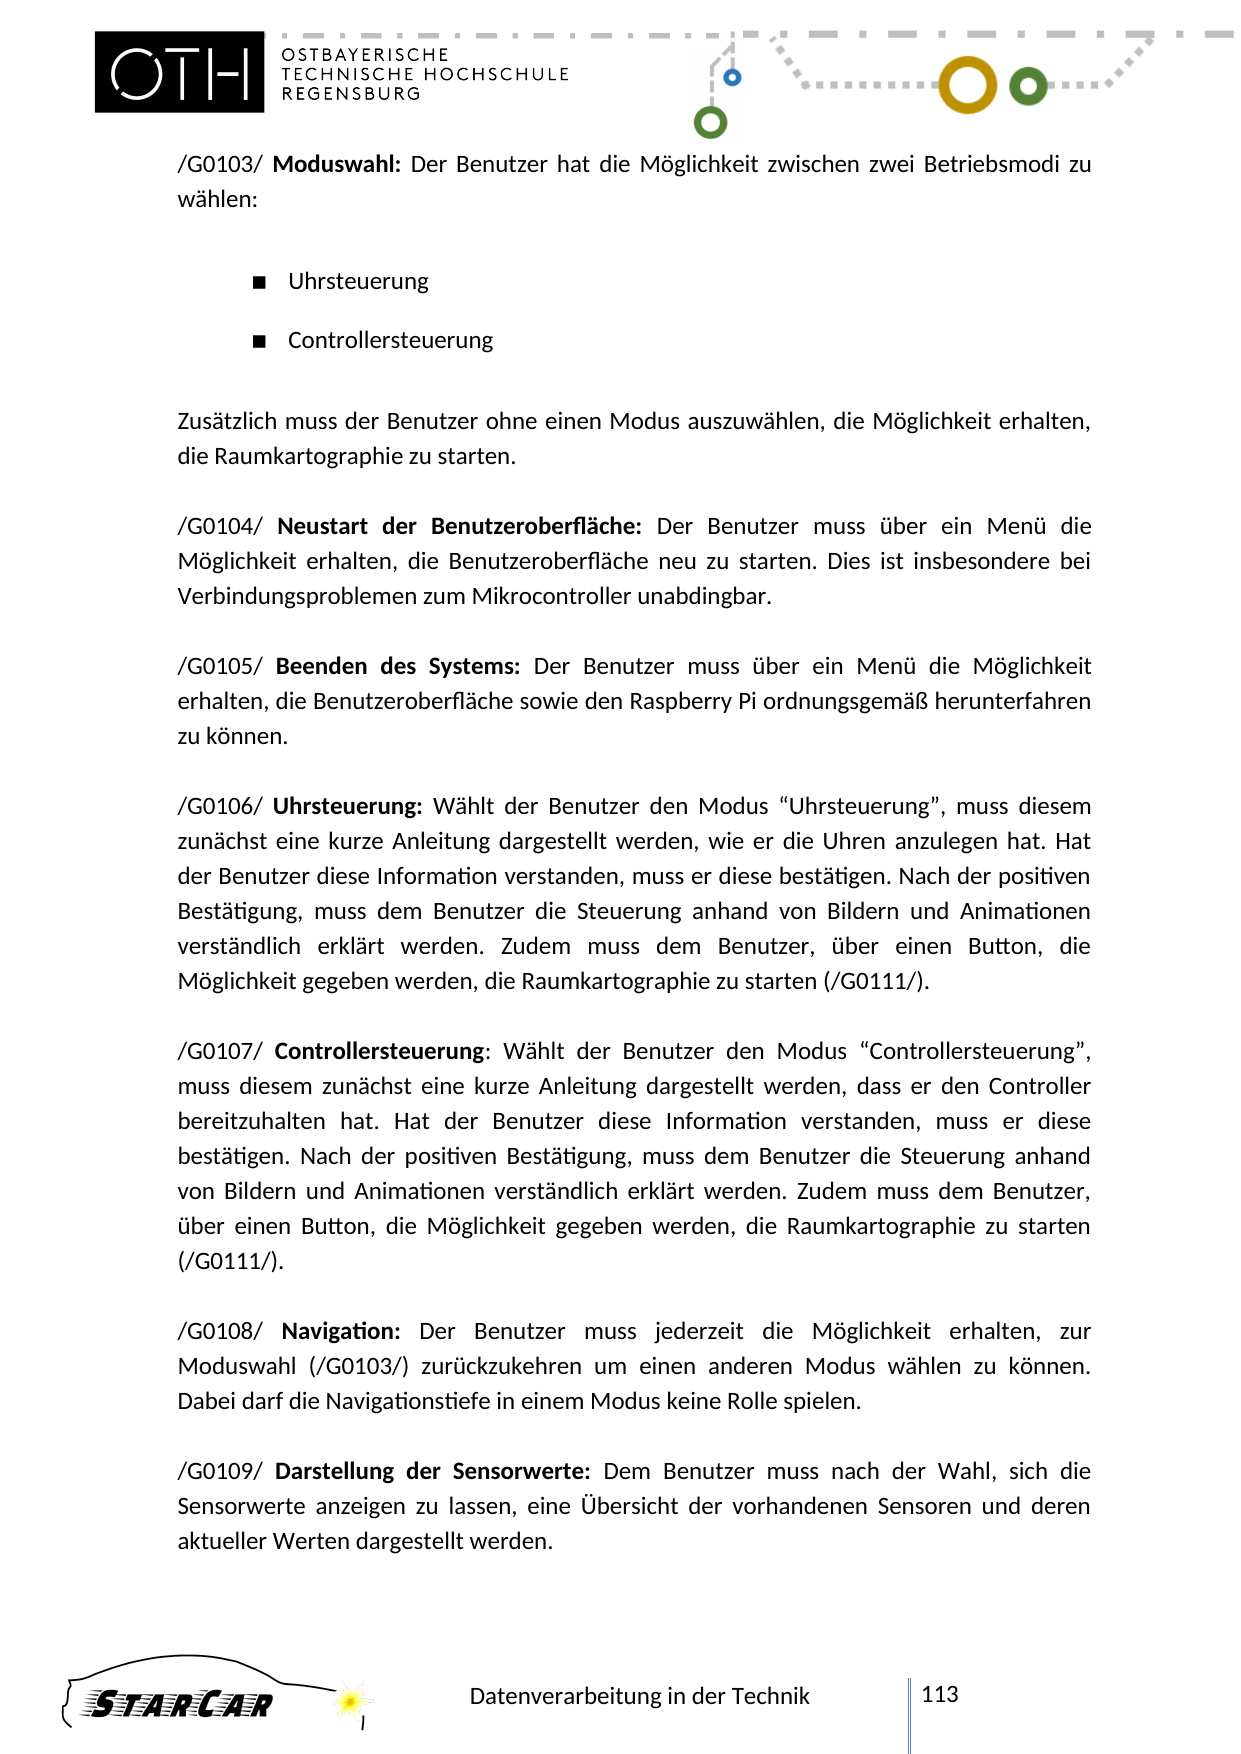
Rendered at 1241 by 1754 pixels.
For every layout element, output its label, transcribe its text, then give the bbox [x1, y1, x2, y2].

picture [94, 15, 1237, 145]
text /G0109/ Darstellung der Sensorwerte: Dem Benutzer muss nach der Wahl, sich die Sensorwerte anzeigen zu lassen, eine Übersicht der vorhandenen Sensoren und deren aktueller Werten dargestellt werden. [177, 1455, 1092, 1556]
text /G0104/ Neustart der Benutzeroberfläche: Der Benutzer muss über ein Menü die Möglichkeit erhalten, die Benutzeroberfläche neu zu starten. Dies ist insbesondere bei Verbindungsproblemen zum Mikrocontroller unabdingbar. [177, 510, 1092, 611]
picture [54, 1651, 380, 1730]
list Uhrsteuerung [251, 253, 1092, 304]
text /G0105/ Beenden des Systems: Der Benutzer muss über ein Menü die Möglichkeit erhalten, die Benutzeroberfläche sowie den Raspberry Pi ordnungsgemäß herunterfahren zu können. [177, 650, 1092, 751]
text /G0107/ Controllersteuerung: Wählt der Benutzer den Modus “Controllersteuerung”, muss diesem zunächst eine kurze Anleitung dargestellt werden, dass er den Controller bereitzuhalten hat. Hat der Benutzer diese Information verstanden, muss er diese bestätigen. Nach der positiven Bestätigung, muss dem Benutzer die Steuerung anhand von Bildern und Animationen verständlich erklärt werden. Zudem muss dem Benutzer, über einen Button, die Möglichkeit gegeben werden, die Raumkartographie zu starten (/G0111/). [177, 1035, 1092, 1276]
text /G0108/ Navigation: Der Benutzer muss jederzeit die Möglichkeit erhalten, zur Moduswahl (/G0103/) zurückzukehren um einen anderen Modus wählen zu können. Dabei darf die Navigationstiefe in einem Modus keine Rolle spielen. [177, 1315, 1092, 1416]
text Zusätzlich muss der Benutzer ohne einen Modus auszuwählen, die Möglichkeit erhalten, die Raumkartographie zu starten. [177, 405, 1092, 471]
text /G0106/ Uhrsteuerung: Wählt der Benutzer den Modus “Uhrsteuerung”, muss diesem zunächst eine kurze Anleitung dargestellt werden, wie er die Uhren anzulegen hat. Hat der Benutzer diese Information verstanden, muss er diese bestätigen. Nach der positiven Bestätigung, muss dem Benutzer die Steuerung anhand von Bildern und Animationen verständlich erklärt werden. Zudem muss dem Benutzer, über einen Button, die Möglichkeit gegeben werden, die Raumkartographie zu starten (/G0111/). [177, 790, 1092, 996]
text /G0103/ Moduswahl: Der Benutzer hat die Möglichkeit zwischen zwei Betriebsmodi zu wählen: [177, 148, 1092, 213]
list Controllersteuerung [251, 312, 1092, 363]
